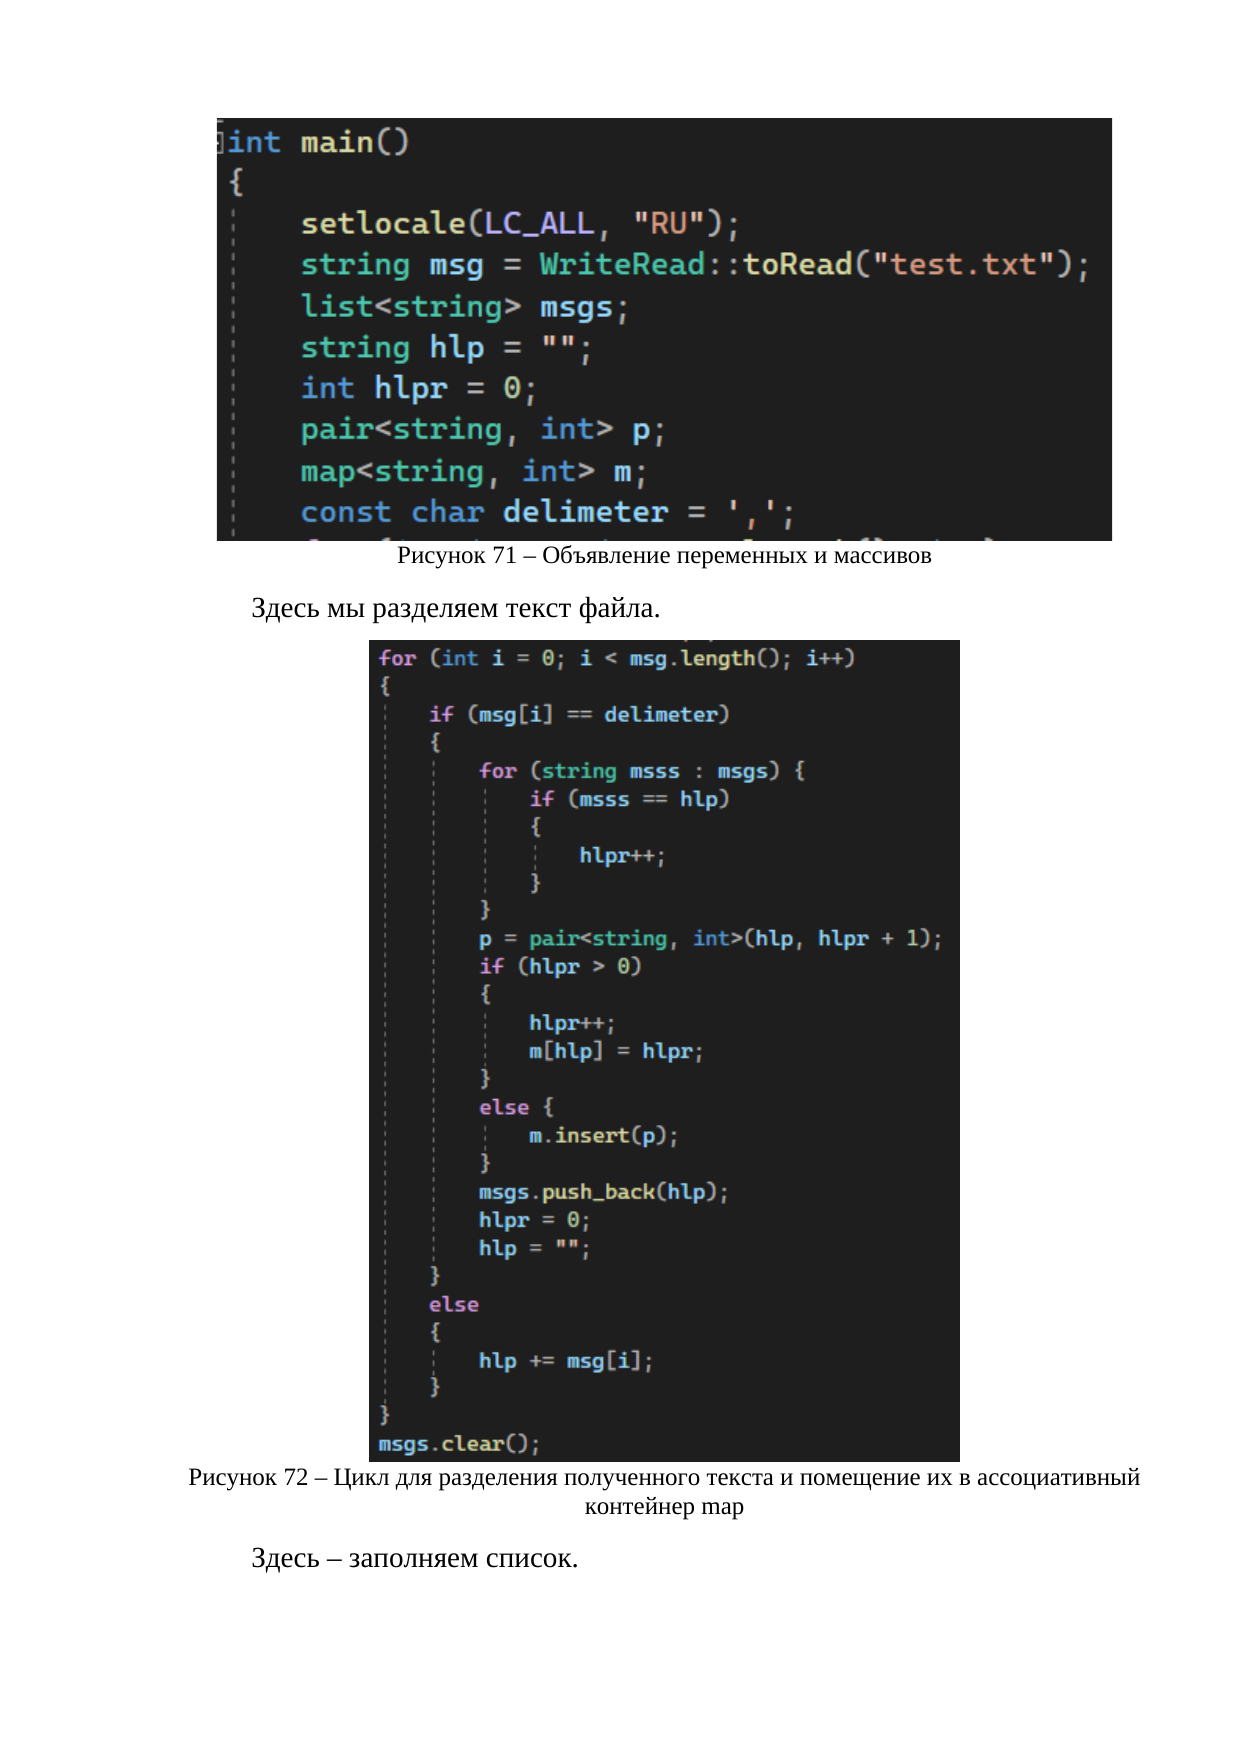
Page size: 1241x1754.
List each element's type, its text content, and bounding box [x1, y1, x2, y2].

text Здесь – заполняем список. [177, 1540, 1152, 1574]
text Рисунок 71 – Объявление переменных и массивов [177, 540, 1152, 569]
picture [369, 640, 960, 1462]
text Рисунок 72 – Цикл для разделения полученного текста и помещение их в ассоциативный контейнер map [177, 1462, 1152, 1519]
picture [216, 118, 1113, 541]
text Здесь мы разделяем текст файла. [177, 590, 1152, 623]
